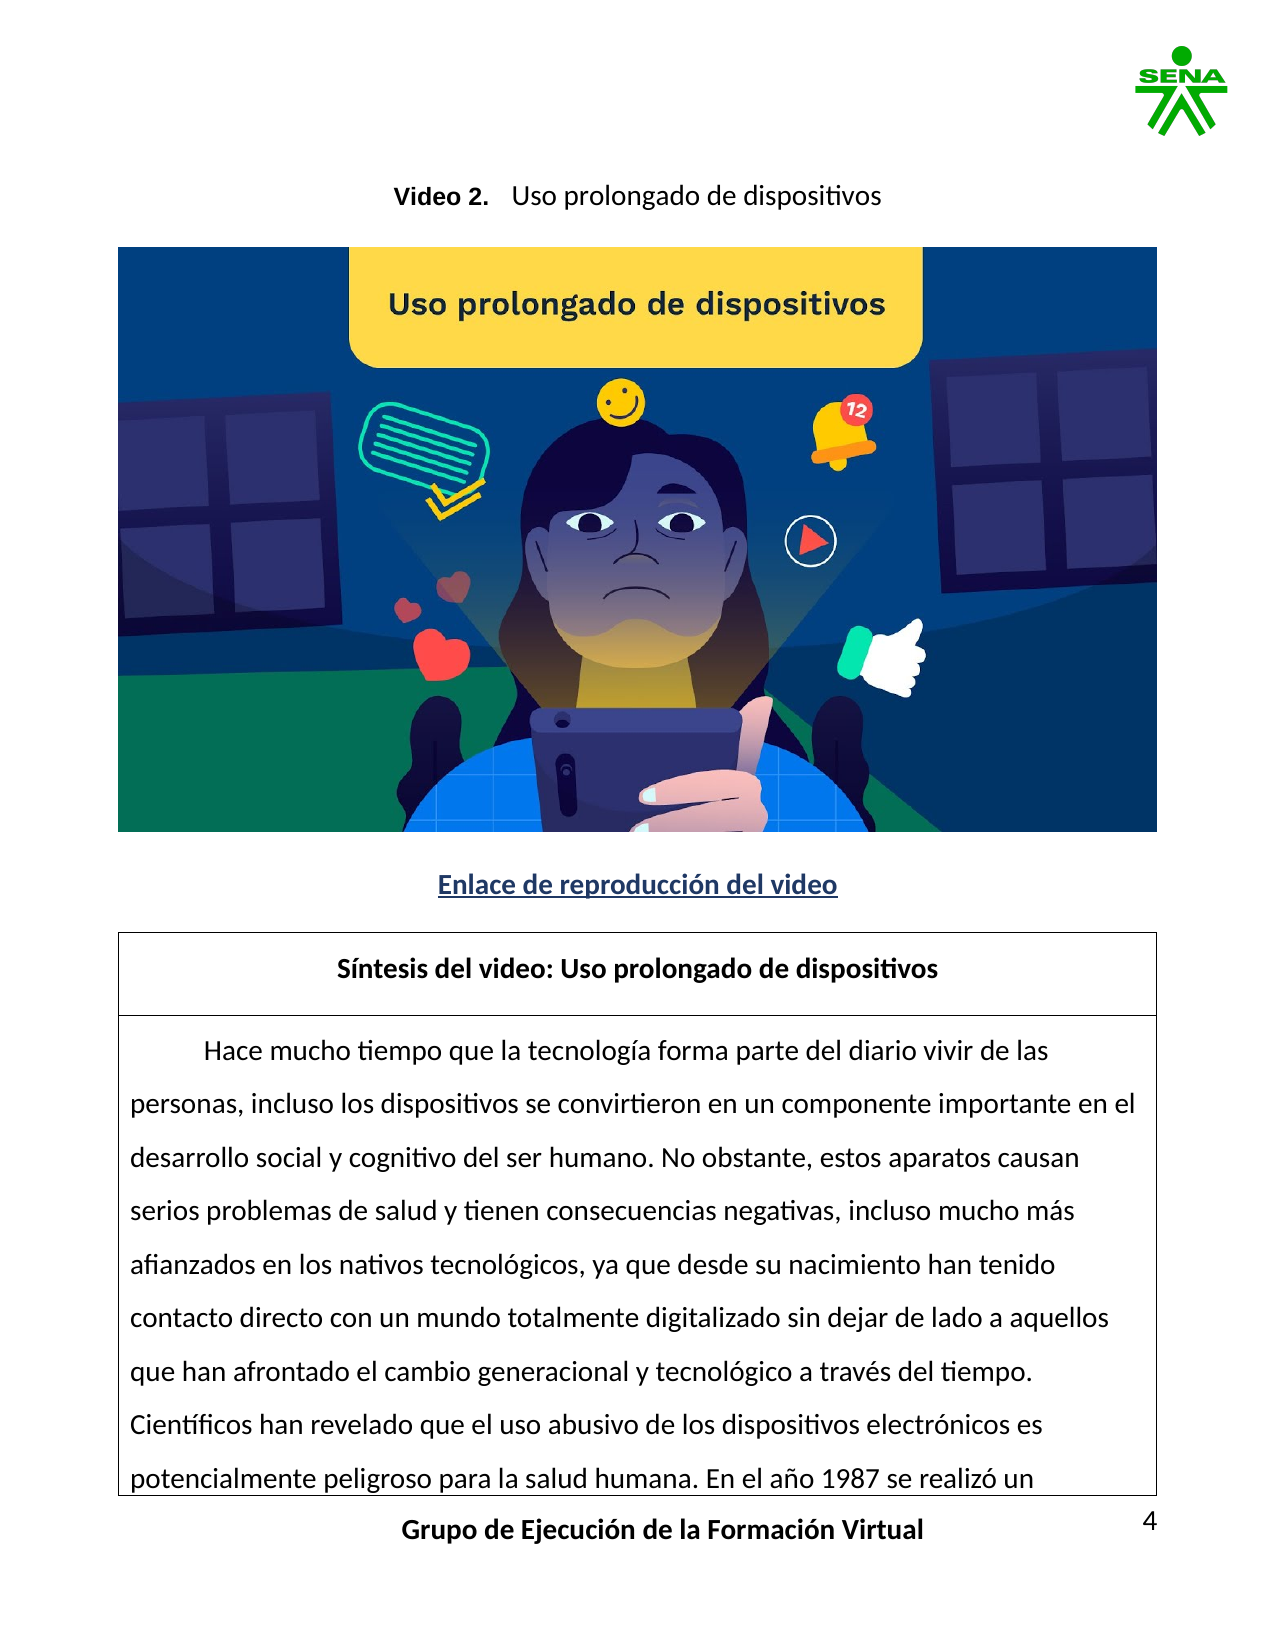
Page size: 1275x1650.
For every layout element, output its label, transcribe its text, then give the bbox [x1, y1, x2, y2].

picture [1135, 46, 1228, 136]
table_header Síntesis del video: Uso prolongado de dispositivos [119, 933, 1156, 1014]
text Uso prolongado de dispositivos [118, 177, 1157, 213]
picture [118, 247, 1157, 832]
text Enlace de reproducción del video [118, 866, 1157, 902]
